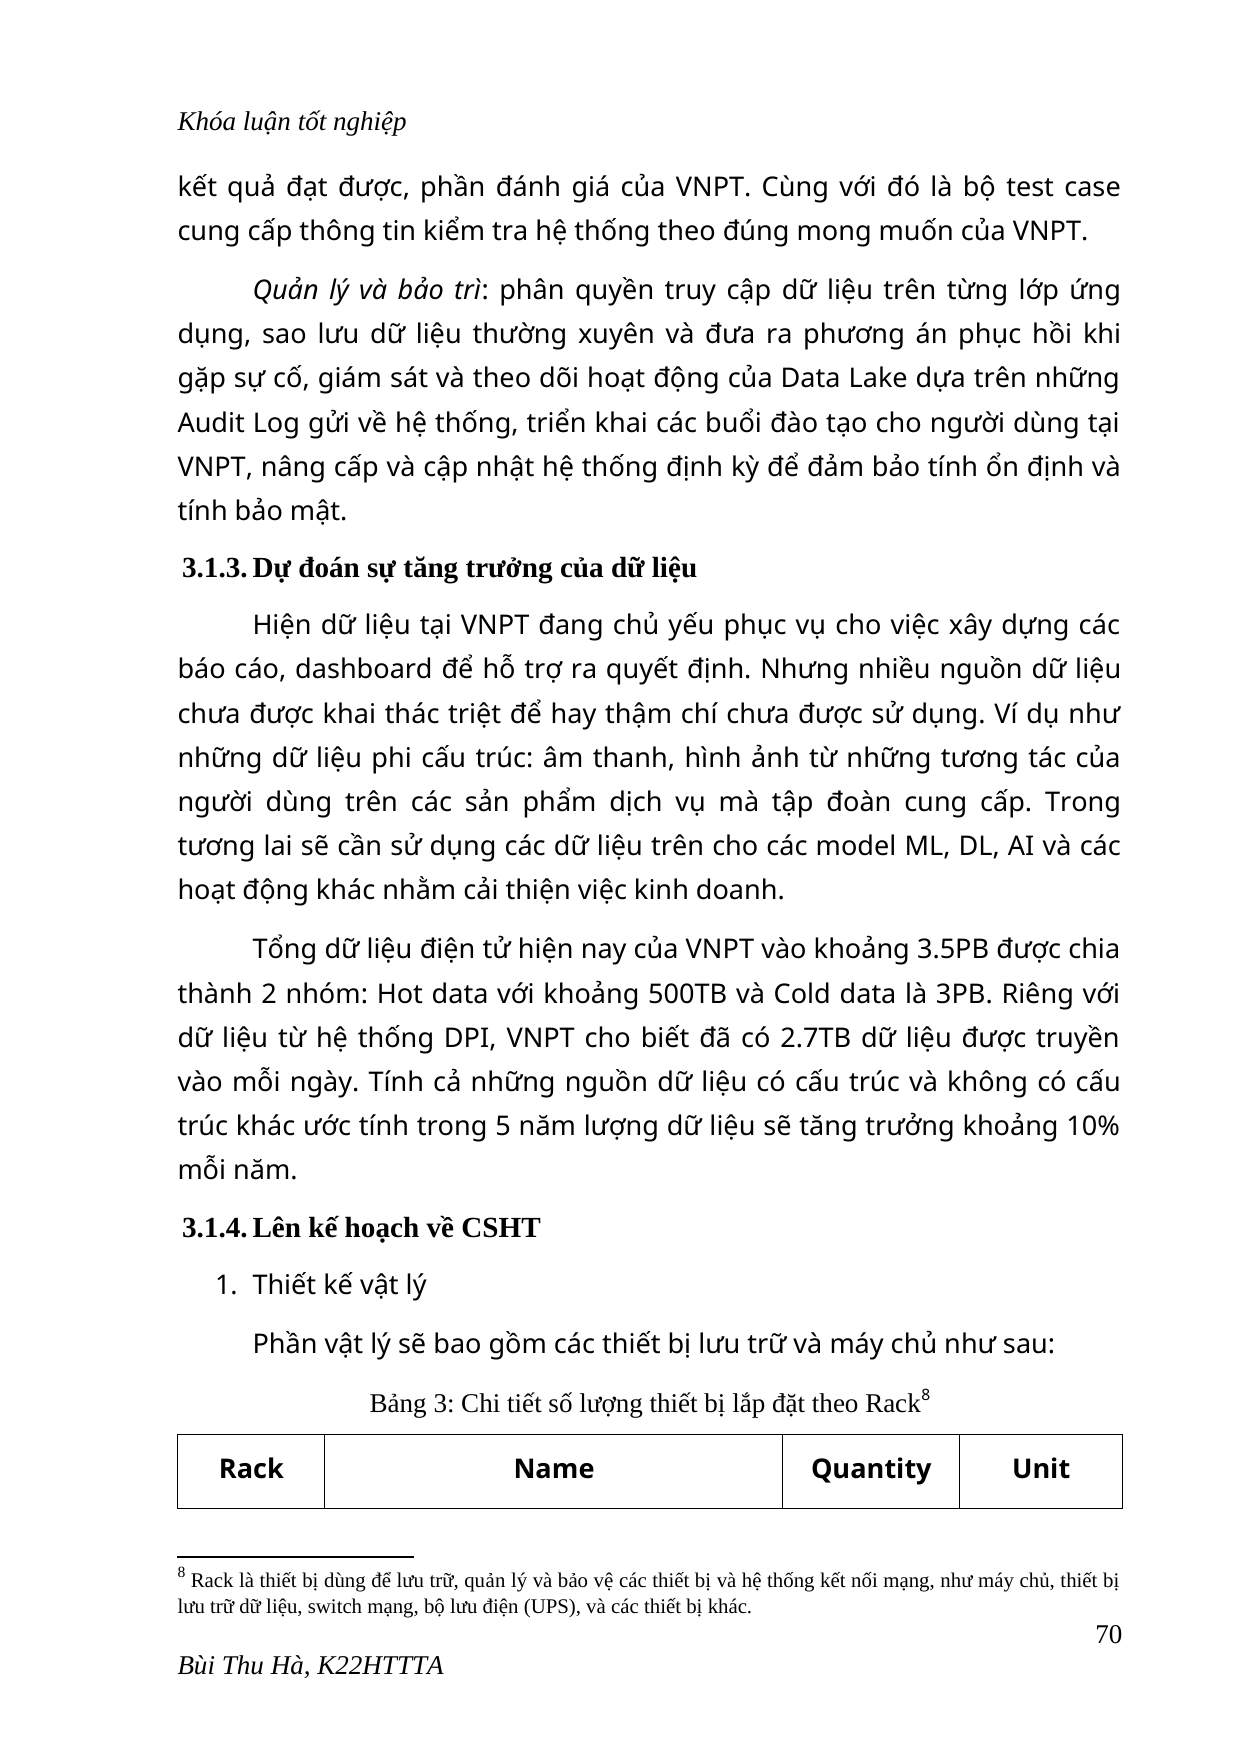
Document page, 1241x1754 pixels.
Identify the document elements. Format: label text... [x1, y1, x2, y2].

text Tổng dữ liệu điện tử hiện nay của VNPT vào khoảng 3.5PB được chia thành 2 nhóm: Hot data với khoảng 500TB và Cold data là 3PB. Riêng với dữ liệu từ hệ thống DPI, VNPT cho biết đã có 2.7TB dữ liệu được truyền vào mỗi ngày. Tính cả những nguồn dữ liệu có cấu trúc và không có cấu trúc khác ước tính trong 5 năm lượng dữ liệu sẽ tăng trưởng khoảng 10% mỗi năm. [177, 930, 1122, 1188]
table_header Unit [960, 1435, 1122, 1508]
text Phần vật lý sẽ bao gồm các thiết bị lưu trữ và máy chủ như sau: [252, 1324, 1122, 1361]
text Dự đoán sự tăng trưởng của dữ liệu [215, 551, 1122, 584]
table_header Quantity [783, 1435, 959, 1508]
list Thiết kế vật lý [215, 1265, 1122, 1302]
text Bảng 3: Chi tiết số lượng thiết bị lắp đặt theo Rack [177, 1383, 1122, 1420]
table_header Name [325, 1435, 782, 1508]
text Lên kế hoạch về CSHT [215, 1210, 1122, 1243]
table_header Rack [178, 1435, 324, 1508]
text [177, 167, 1122, 248]
text Hiện dữ liệu tại VNPT đang chủ yếu phục vụ cho việc xây dựng các báo cáo, dashboard để hỗ trợ ra quyết định. Nhưng nhiều nguồn dữ liệu chưa được khai thác triệt để hay thậm chí chưa được sử dụng. Ví dụ như những dữ liệu phi cấu trúc: âm thanh, hình ảnh từ những tương tác của người dùng trên các sản phẩm dịch vụ mà tập đoàn cung cấp. Trong tương lai sẽ cần sử dụng các dữ liệu trên cho các model ML, DL, AI và các hoạt động khác nhằm cải thiện việc kinh doanh. [177, 606, 1122, 908]
text Quản lý và bảo trì: phân quyền truy cập dữ liệu trên từng lớp ứng dụng, sao lưu dữ liệu thường xuyên và đưa ra phương án phục hồi khi gặp sự cố, giám sát và theo dõi hoạt động của Data Lake dựa trên những Audit Log gửi về hệ thống, triển khai các buổi đào tạo cho người dùng tại VNPT, nâng cấp và cập nhật hệ thống định kỳ để đảm bảo tính ổn định và tính bảo mật. [177, 271, 1122, 528]
